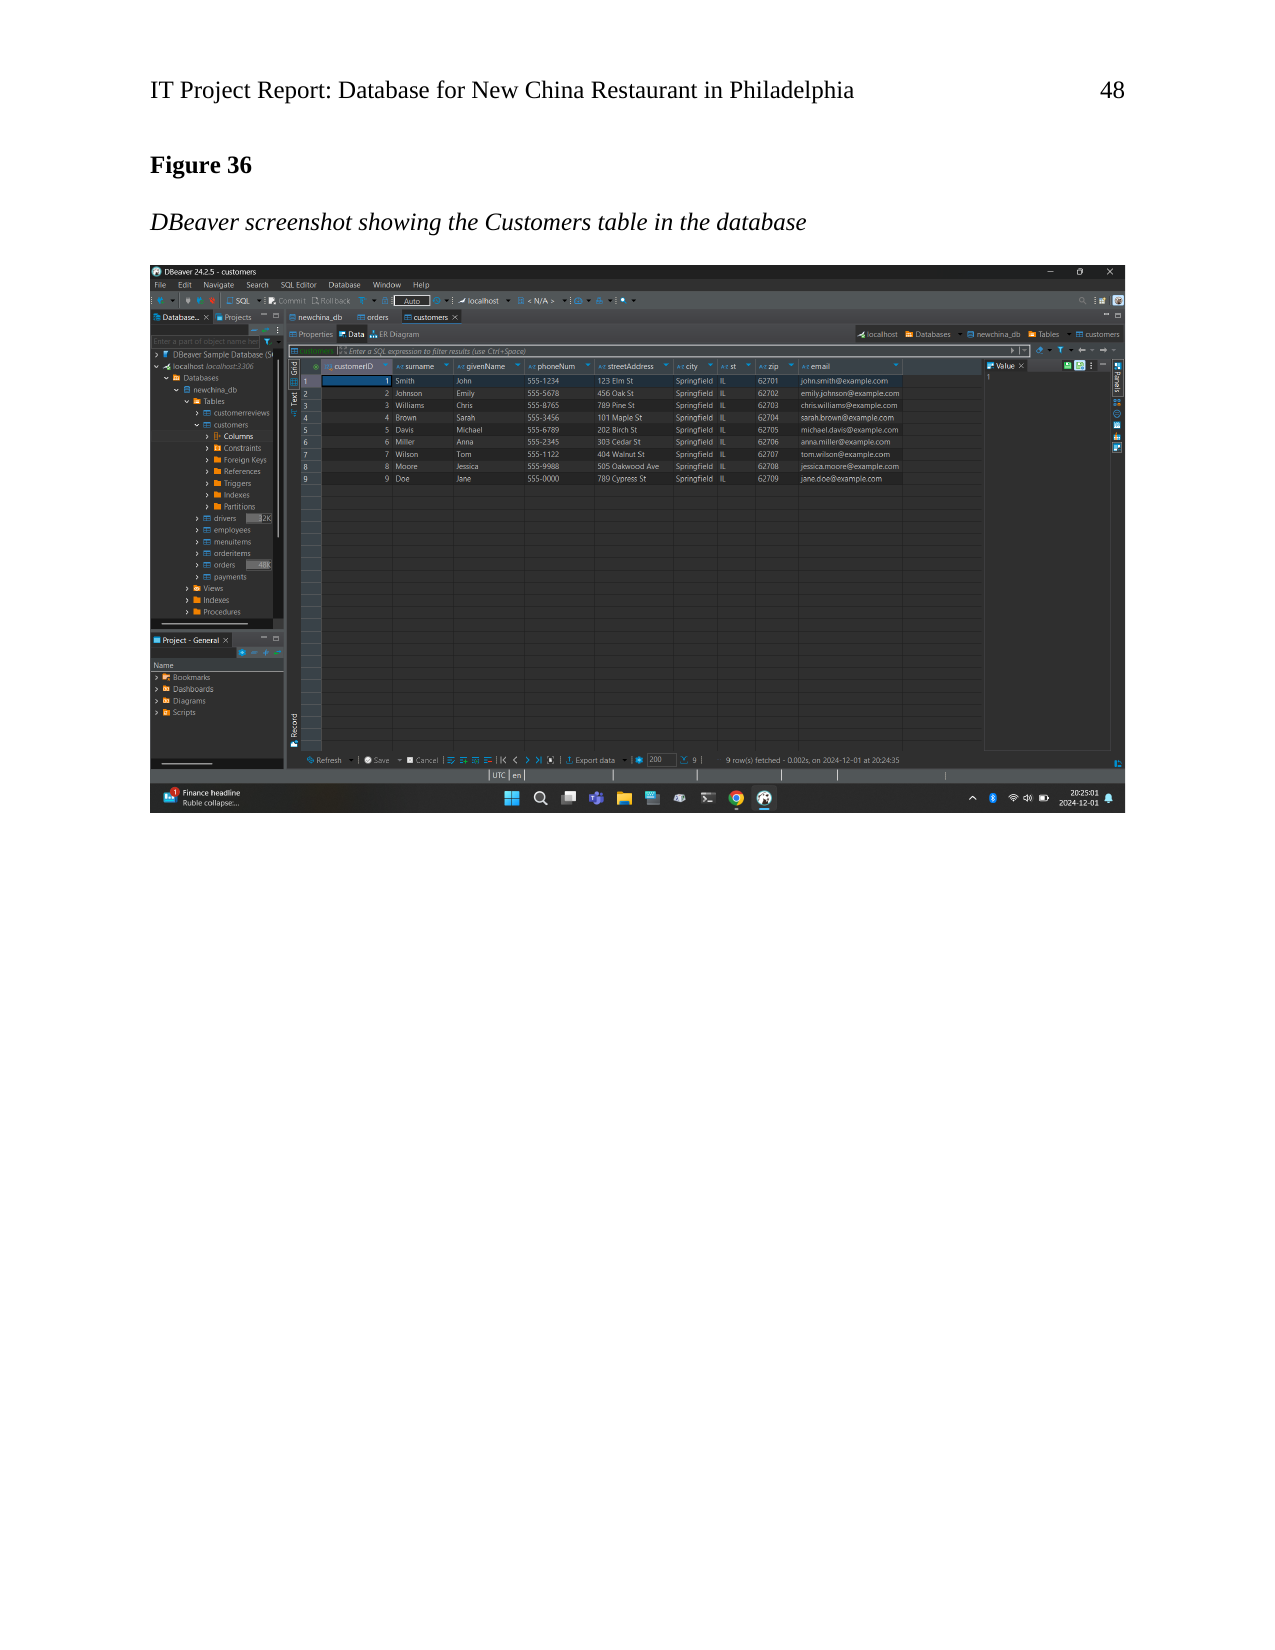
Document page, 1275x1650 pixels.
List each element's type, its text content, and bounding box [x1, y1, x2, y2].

text DBeaver screenshot showing the Customers table in the database [150, 207, 1125, 265]
text Figure 36 [150, 150, 1125, 179]
picture [150, 265, 1125, 813]
